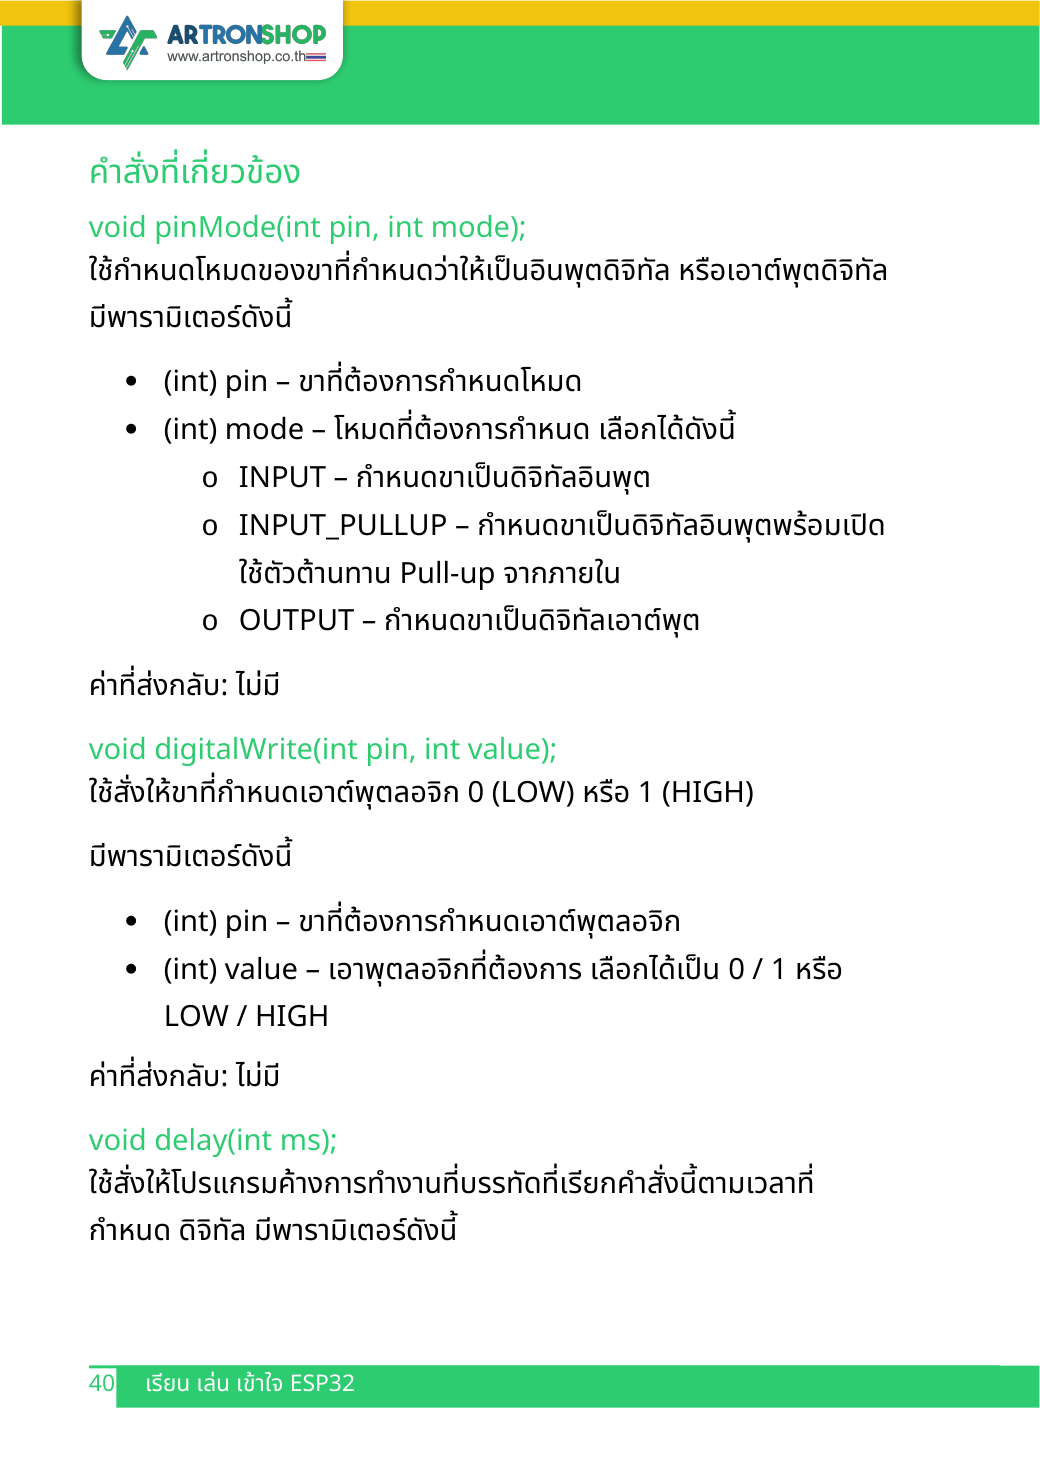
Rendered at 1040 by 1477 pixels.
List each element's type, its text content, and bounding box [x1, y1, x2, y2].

list (int) pin – ขาที่ต้องการกำหนดเอาต์พุตลอจิก [126, 900, 892, 944]
list OUTPUT – กำหนดขาเป็นดิจิทัลเอาต์พุต [201, 600, 892, 644]
text ใช้สั่งให้ขาที่กำหนดเอาต์พุตลอจิก 0 (LOW) หรือ 1 (HIGH) [89, 771, 892, 816]
subtitle void delay(int ms); [89, 1119, 892, 1159]
list (int) value – เอาพุตลอจิกที่ต้องการ เลือกได้เป็น 0 / 1 หรือ LOW / HIGH [126, 948, 892, 1035]
list (int) pin – ขาที่ต้องการกำหนดโหมด [126, 361, 892, 405]
list INPUT – กำหนดขาเป็นดิจิทัลอินพุต [201, 456, 892, 501]
text ค่าที่ส่งกลับ: ไม่มี [89, 664, 892, 708]
subtitle void digitalWrite(int pin, int value); [89, 729, 892, 768]
picture [92, 12, 326, 73]
subtitle คำสั่งที่เกี่ยวข้อง [89, 148, 892, 198]
list INPUT_PULLUP – กำหนดขาเป็นดิจิทัลอินพุตพร้อมเปิดใช้ตัวต้านทาน Pull-up จากภายใน [201, 504, 892, 596]
text ค่าที่ส่งกลับ: ไม่มี [89, 1055, 892, 1099]
text ใช้กำหนดโหมดของขาที่กำหนดว่าให้เป็นอินพุตดิจิทัล หรือเอาต์พุตดิจิทัล มีพารามิเตอร์ดังนี้ [89, 249, 892, 341]
list (int) mode – โหมดที่ต้องการกำหนด เลือกได้ดังนี้ [126, 408, 892, 453]
subtitle void pinMode(int pin, int mode); [89, 206, 892, 246]
text มีพารามิเตอร์ดังนี้ [89, 836, 892, 880]
text ใช้สั่งให้โปรแกรมค้างการทำงานที่บรรทัดที่เรียกคำสั่งนี้ตามเวลาที่กำหนด ดิจิทัล มีพารามิเตอร์ดังนี้ [89, 1162, 892, 1254]
